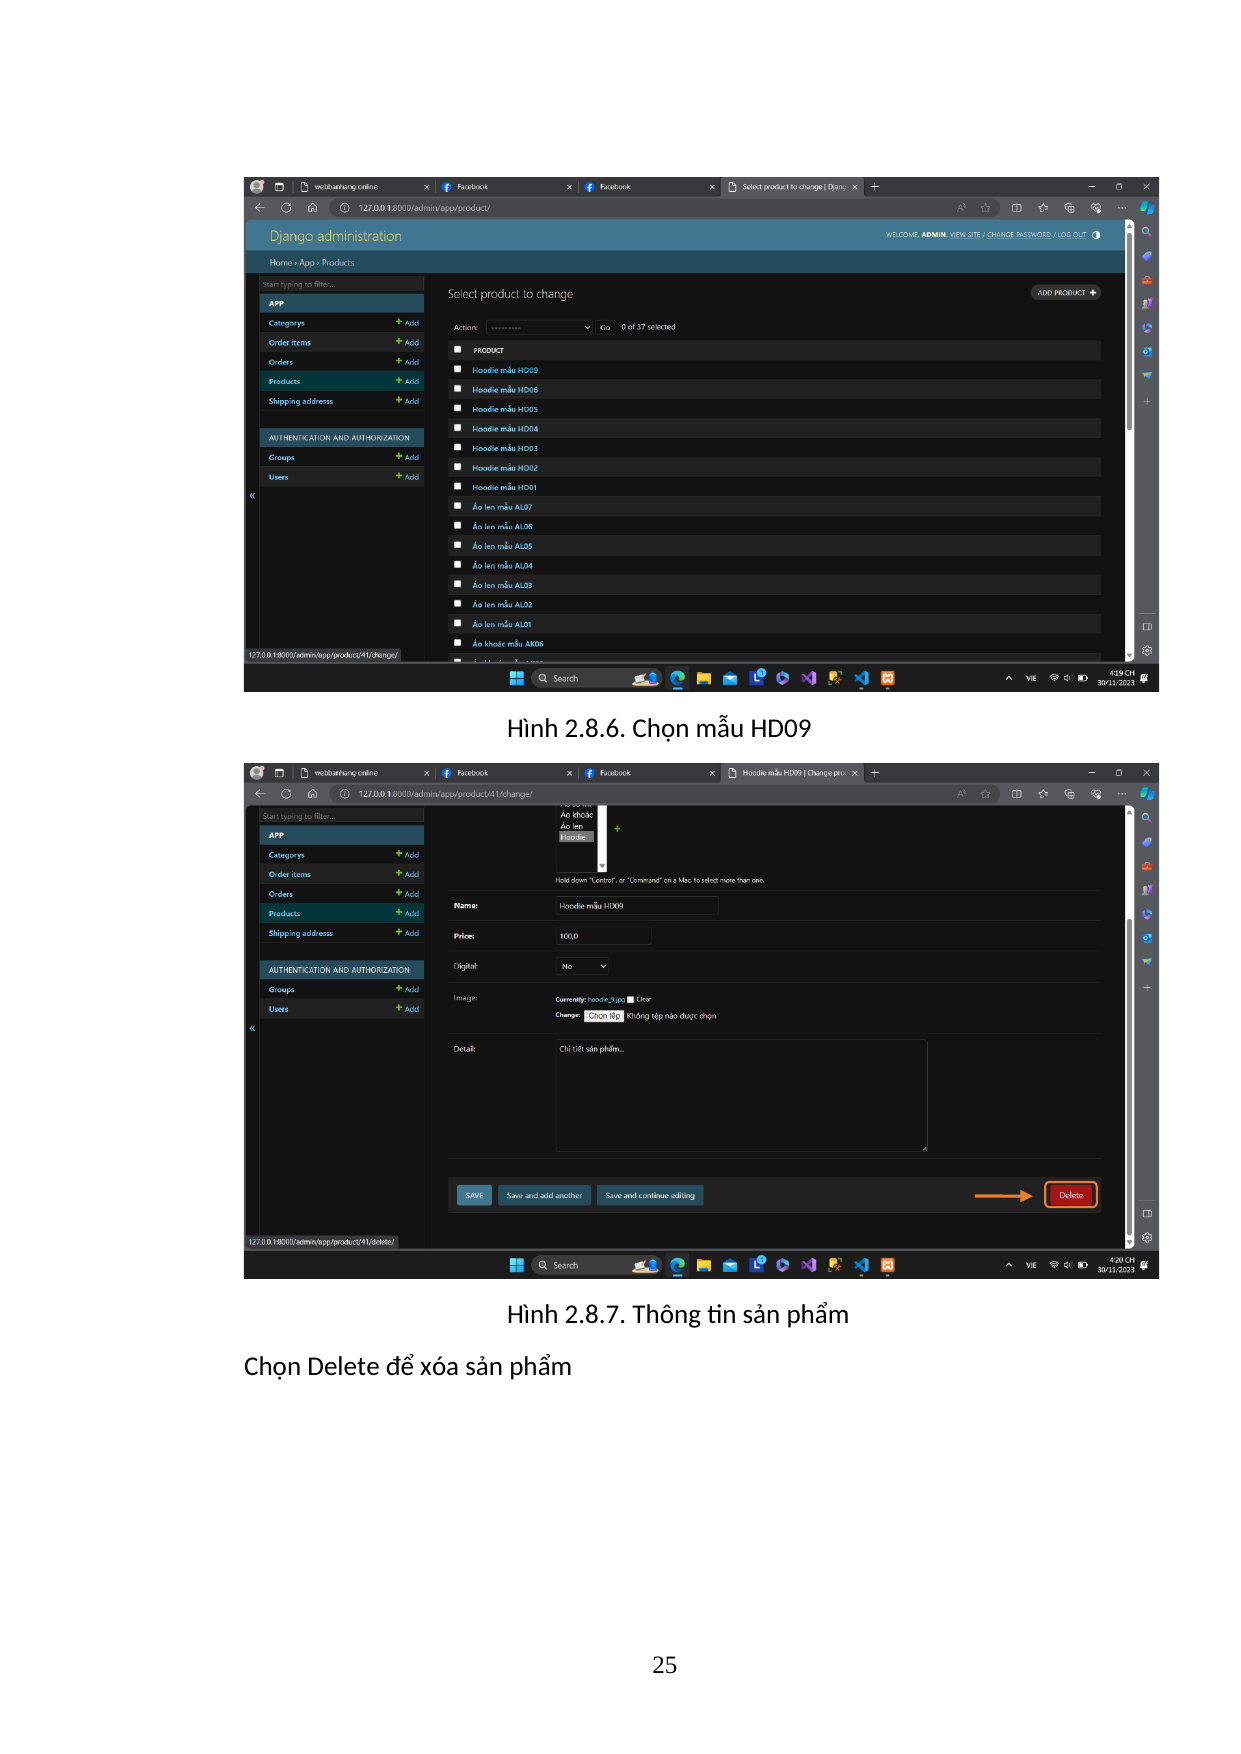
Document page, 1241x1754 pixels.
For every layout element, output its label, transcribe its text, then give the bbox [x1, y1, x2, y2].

text Hình 2.8.6. Chọn mẫu HD09 [244, 711, 1122, 744]
text Hình 2.8.7. Thông tin sản phẩm [244, 1297, 1122, 1330]
text Chọn Delete để xóa sản phẩm [244, 1349, 1122, 1382]
picture [243, 763, 1160, 1279]
picture [243, 177, 1160, 692]
